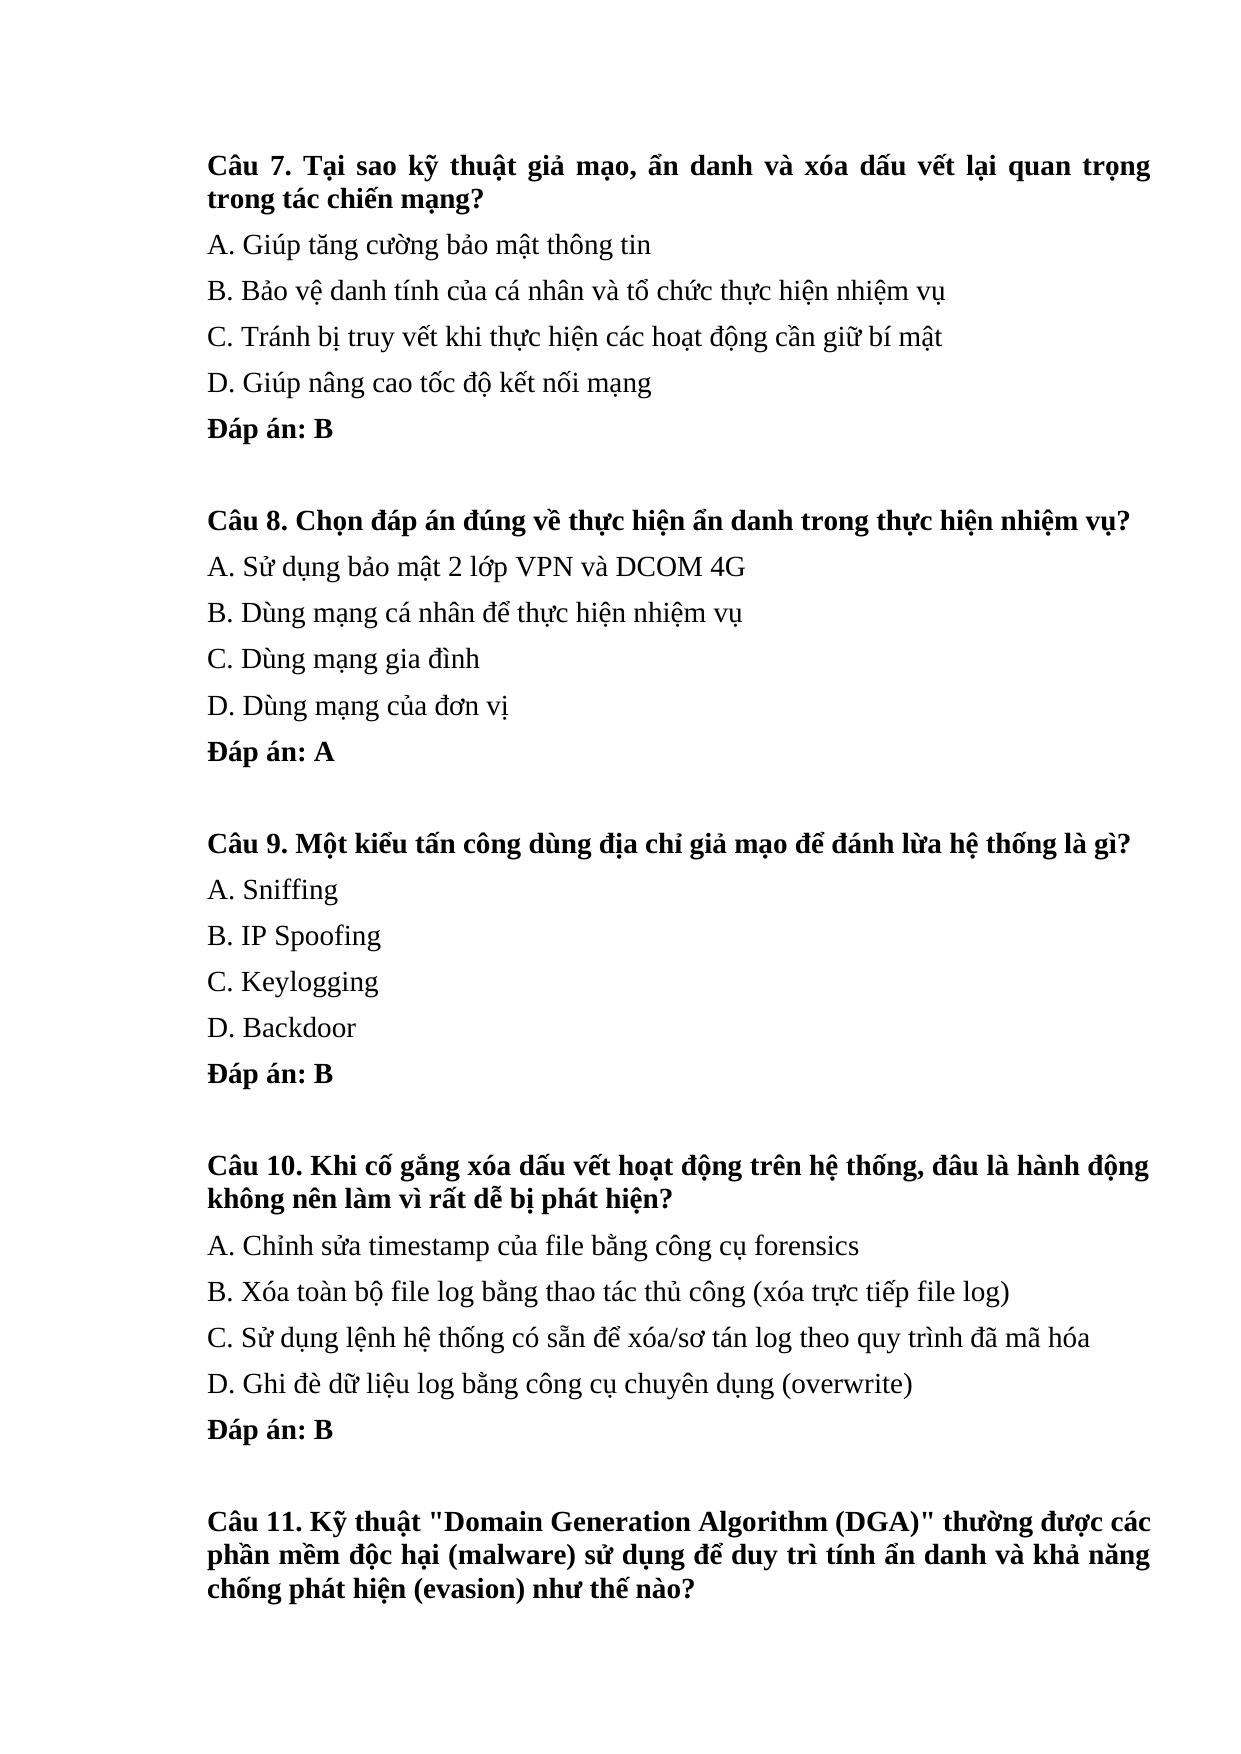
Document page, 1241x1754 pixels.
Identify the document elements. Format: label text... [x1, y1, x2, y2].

text Đáp án: B [207, 1056, 1152, 1089]
text B. Dùng mạng cá nhân để thực hiện nhiệm vụ [207, 596, 1152, 629]
text A. Sử dụng bảo mật 2 lớp VPN và DCOM 4G [207, 549, 1152, 583]
list D. Backdoor [207, 1010, 1152, 1043]
text Đáp án: B [207, 411, 1152, 445]
text Câu 8. Chọn đáp án đúng về thực hiện ẩn danh trong thực hiện nhiệm vụ? [207, 503, 1152, 537]
list B. IP Spoofing [207, 918, 1152, 951]
text Câu 11. Kỹ thuật "Domain Generation Algorithm (DGA)" thường được các phần mềm độc hại (malware) sử dụng để duy trì tính ẩn danh và khả năng chống phát hiện (evasion) như thế nào? [207, 1504, 1152, 1604]
text C. Dùng mạng gia đình [207, 642, 1152, 675]
text Đáp án: B [207, 1412, 1152, 1445]
text Câu 7. Tại sao kỹ thuật giả mạo, ẩn danh và xóa dấu vết lại quan trọng trong tác chiến mạng? [207, 148, 1152, 215]
text D. Dùng mạng của đơn vị [207, 688, 1152, 721]
list A. Sniffing [207, 872, 1152, 905]
text D. Ghi đè dữ liệu log bằng công cụ chuyên dụng (overwrite) [207, 1366, 1152, 1399]
text C. Sử dụng lệnh hệ thống có sẵn để xóa/sơ tán log theo quy trình đã mã hóa [207, 1320, 1152, 1353]
text D. Giúp nâng cao tốc độ kết nối mạng [207, 365, 1152, 399]
list C. Keylogging [207, 964, 1152, 997]
text A. Chỉnh sửa timestamp của file bằng công cụ forensics [207, 1228, 1152, 1261]
text Câu 10. Khi cố gắng xóa dấu vết hoạt động trên hệ thống, đâu là hành động không nên làm vì rất dễ bị phát hiện? [207, 1148, 1152, 1215]
text C. Tránh bị truy vết khi thực hiện các hoạt động cần giữ bí mật [207, 319, 1152, 353]
text Đáp án: A [207, 734, 1152, 767]
text Câu 9. Một kiểu tấn công dùng địa chỉ giả mạo để đánh lừa hệ thống là gì? [207, 826, 1152, 859]
text B. Bảo vệ danh tính của cá nhân và tổ chức thực hiện nhiệm vụ [207, 273, 1152, 307]
text B. Xóa toàn bộ file log bằng thao tác thủ công (xóa trực tiếp file log) [207, 1274, 1152, 1307]
text A. Giúp tăng cường bảo mật thông tin [207, 227, 1152, 261]
